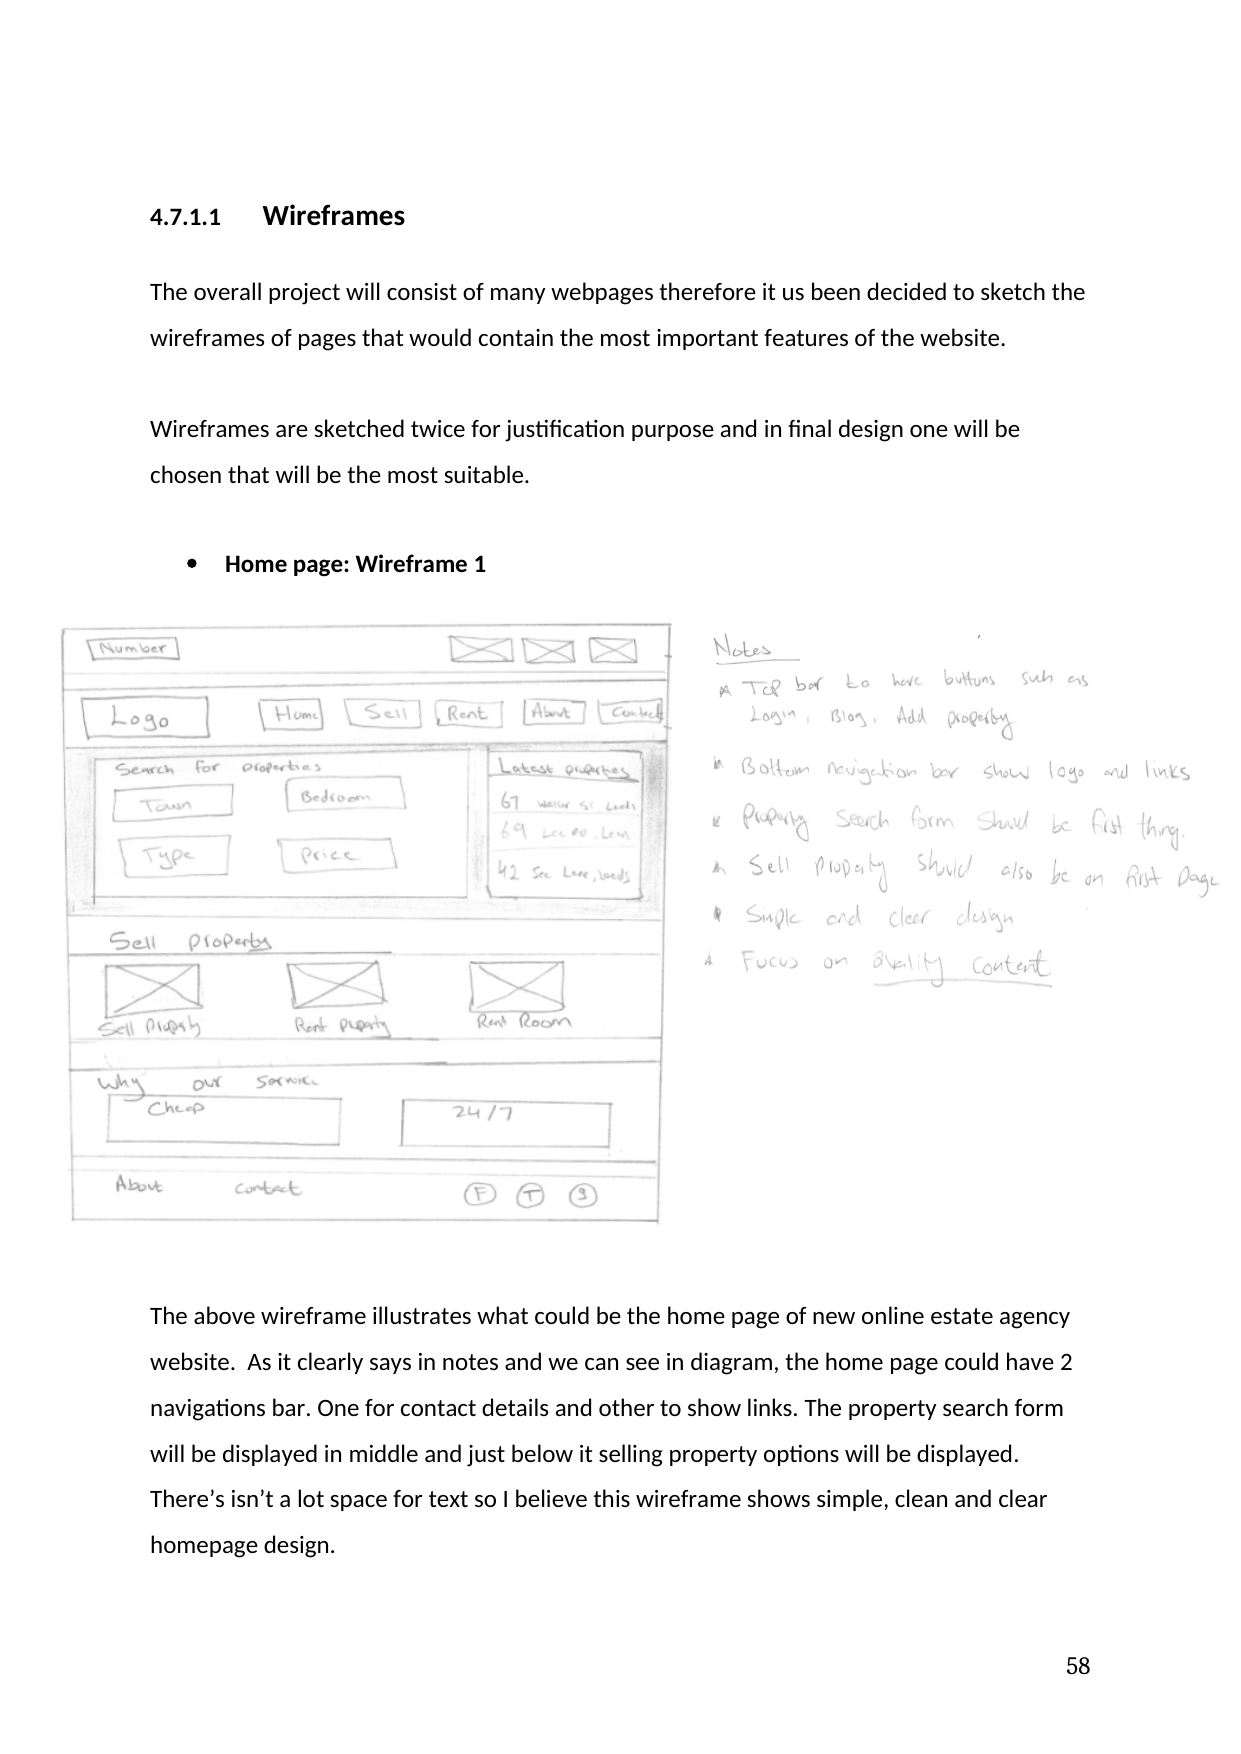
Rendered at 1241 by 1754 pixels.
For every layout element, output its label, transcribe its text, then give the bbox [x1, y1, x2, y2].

picture [695, 629, 1225, 1004]
text The overall project will consist of many webpages therefore it us been decided to sketch the wireframes of pages that would contain the most important features of the website. [150, 276, 1090, 352]
text The above wireframe illustrates what could be the home page of new online estate agency website. As it clearly says in notes and we can see in diagram, the home page could have 2 navigations bar. One for contact details and other to show links. The property search form will be displayed in middle and just below it selling property options will be displayed. There’s isn’t a lot space for text so I believe this wireframe shows simple, clean and clear homepage design. [150, 1301, 1090, 1560]
text Wireframes are sketched twice for justification purpose and in final design one will be chosen that will be the most suitable. [150, 413, 1090, 489]
list Home page: Wireframe 1 [187, 548, 1090, 578]
picture [51, 619, 673, 1232]
subtitle Wireframes [150, 197, 1090, 233]
